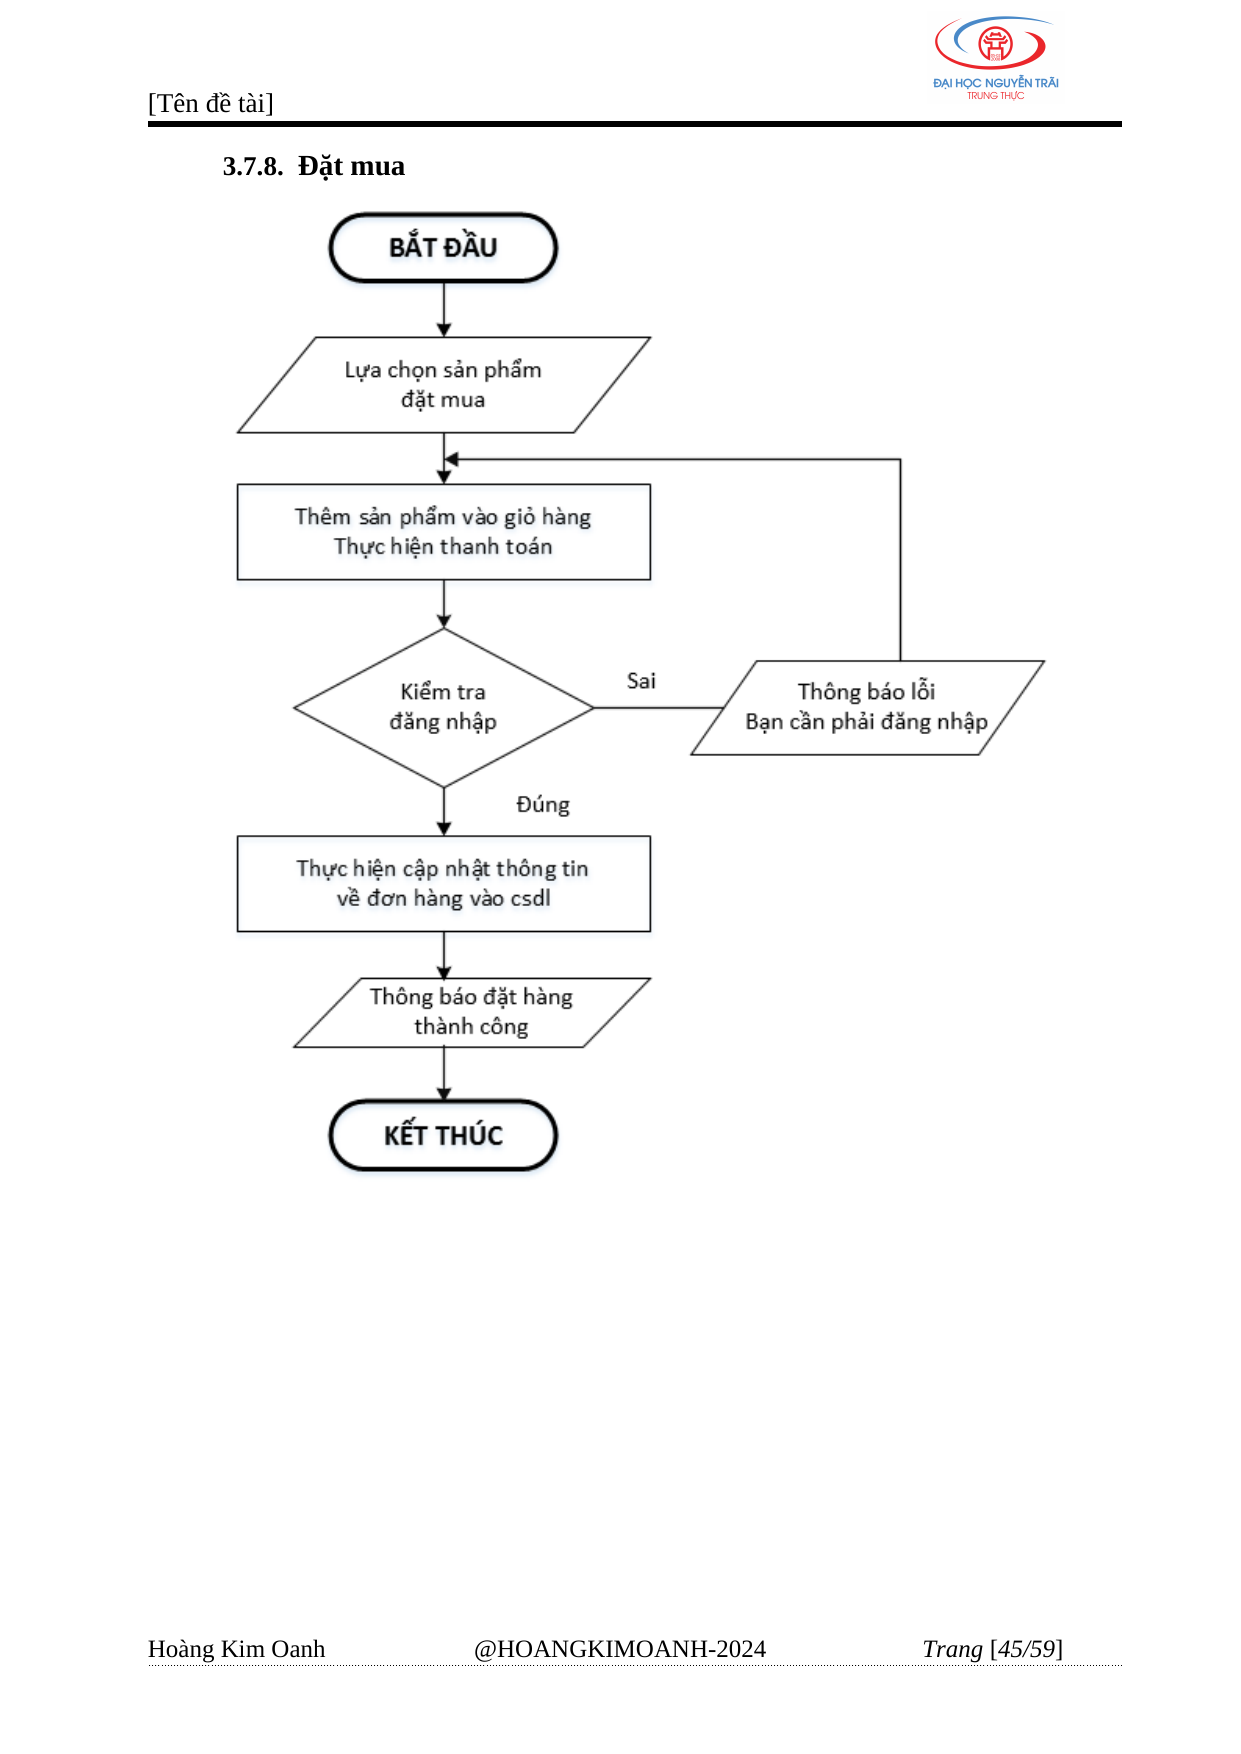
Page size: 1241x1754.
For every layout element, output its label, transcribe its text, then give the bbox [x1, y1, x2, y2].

picture [209, 193, 1061, 1189]
subtitle Đặt mua [223, 148, 1122, 181]
picture [926, 11, 1065, 104]
